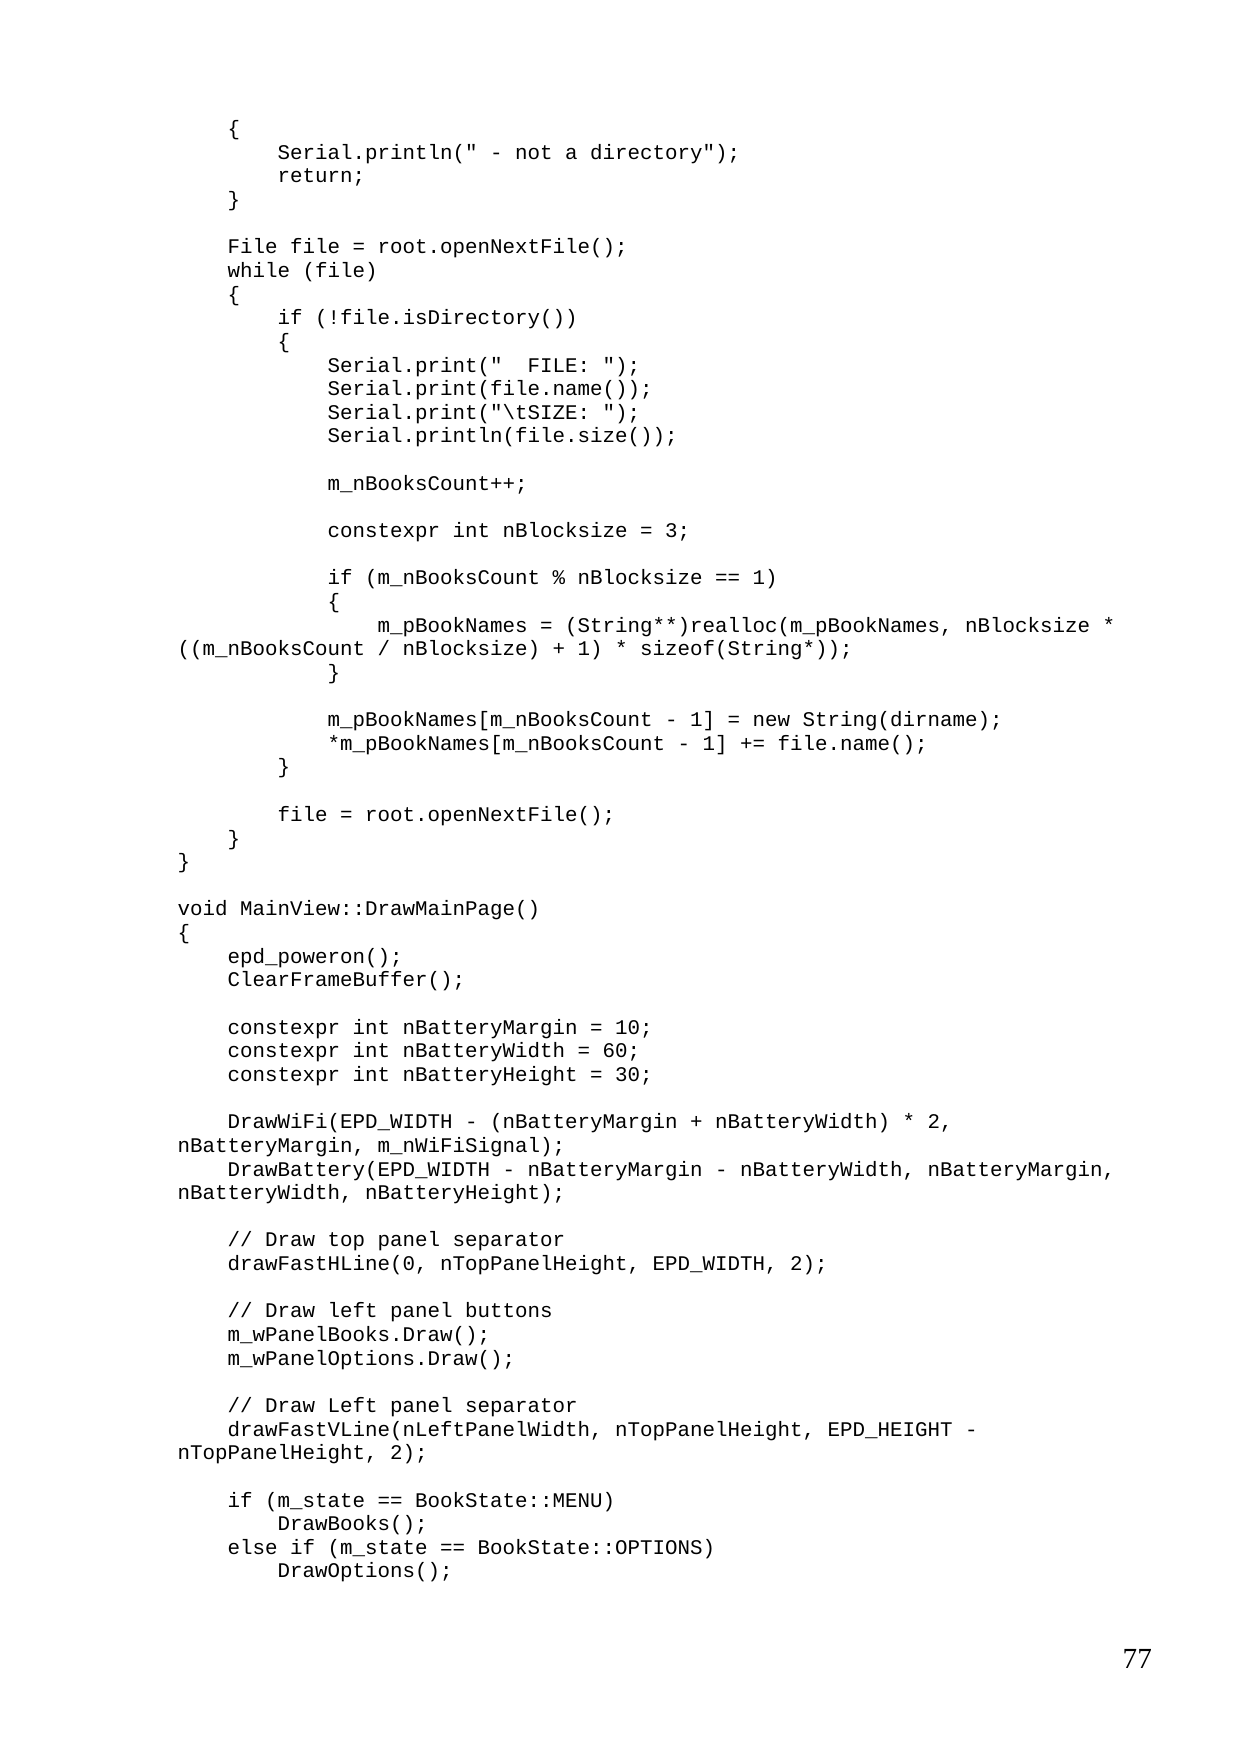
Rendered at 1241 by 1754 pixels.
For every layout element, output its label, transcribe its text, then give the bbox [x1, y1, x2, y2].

text DrawWiFi(EPD_WIDTH - (nBatteryMargin + nBatteryWidth) * 2, nBatteryMargin, m_nWiFiSignal); [177, 1111, 1152, 1158]
text } [177, 827, 1152, 851]
text else if (m_state == BookState::OPTIONS) [177, 1537, 1152, 1561]
text { [177, 284, 1152, 307]
text if (m_nBooksCount % nBlocksize == 1) [177, 567, 1152, 591]
text DrawOptions(); [177, 1561, 1152, 1584]
text return; [177, 165, 1152, 189]
text m_wPanelOptions.Draw(); [177, 1348, 1152, 1371]
text if (m_state == BookState::MENU) [177, 1489, 1152, 1513]
text m_pBookNames[m_nBooksCount - 1] = new String(dirname); [177, 709, 1152, 733]
text { [177, 118, 1152, 142]
text constexpr int nBatteryHeight = 30; [177, 1064, 1152, 1088]
text DrawBooks(); [177, 1513, 1152, 1537]
text constexpr int nBatteryWidth = 60; [177, 1040, 1152, 1064]
text } [177, 662, 1152, 686]
text Serial.println(file.size()); [177, 426, 1152, 449]
text File file = root.openNextFile(); [177, 236, 1152, 260]
text } [177, 189, 1152, 213]
text ClearFrameBuffer(); [177, 969, 1152, 993]
text // Draw Left panel separator [177, 1395, 1152, 1419]
text *m_pBookNames[m_nBooksCount - 1] += file.name(); [177, 733, 1152, 757]
text file = root.openNextFile(); [177, 804, 1152, 827]
text } [177, 851, 1152, 875]
text { [177, 331, 1152, 354]
text // Draw top panel separator [177, 1229, 1152, 1253]
text // Draw left panel buttons [177, 1300, 1152, 1324]
text drawFastVLine(nLeftPanelWidth, nTopPanelHeight, EPD_HEIGHT - nTopPanelHeight, 2); [177, 1419, 1152, 1466]
text Serial.print(file.name()); [177, 378, 1152, 402]
text epd_poweron(); [177, 946, 1152, 969]
text constexpr int nBatteryMargin = 10; [177, 1017, 1152, 1040]
text } [177, 757, 1152, 780]
text Serial.println(" - not a directory"); [177, 142, 1152, 165]
text m_nBooksCount++; [177, 473, 1152, 496]
text while (file) [177, 260, 1152, 284]
text { [177, 922, 1152, 946]
text DrawBattery(EPD_WIDTH - nBatteryMargin - nBatteryWidth, nBatteryMargin, nBatteryWidth, nBatteryHeight); [177, 1158, 1152, 1206]
text m_wPanelBooks.Draw(); [177, 1324, 1152, 1348]
text drawFastHLine(0, nTopPanelHeight, EPD_WIDTH, 2); [177, 1253, 1152, 1277]
text constexpr int nBlocksize = 3; [177, 520, 1152, 544]
text if (!file.isDirectory()) [177, 307, 1152, 331]
text void MainView::DrawMainPage() [177, 898, 1152, 922]
text m_pBookNames = (String**)realloc(m_pBookNames, nBlocksize * ((m_nBooksCount / nBlocksize) + 1) * sizeof(String*)); [177, 615, 1152, 662]
text { [177, 591, 1152, 615]
text Serial.print(" FILE: "); [177, 354, 1152, 378]
text Serial.print("\tSIZE: "); [177, 402, 1152, 426]
